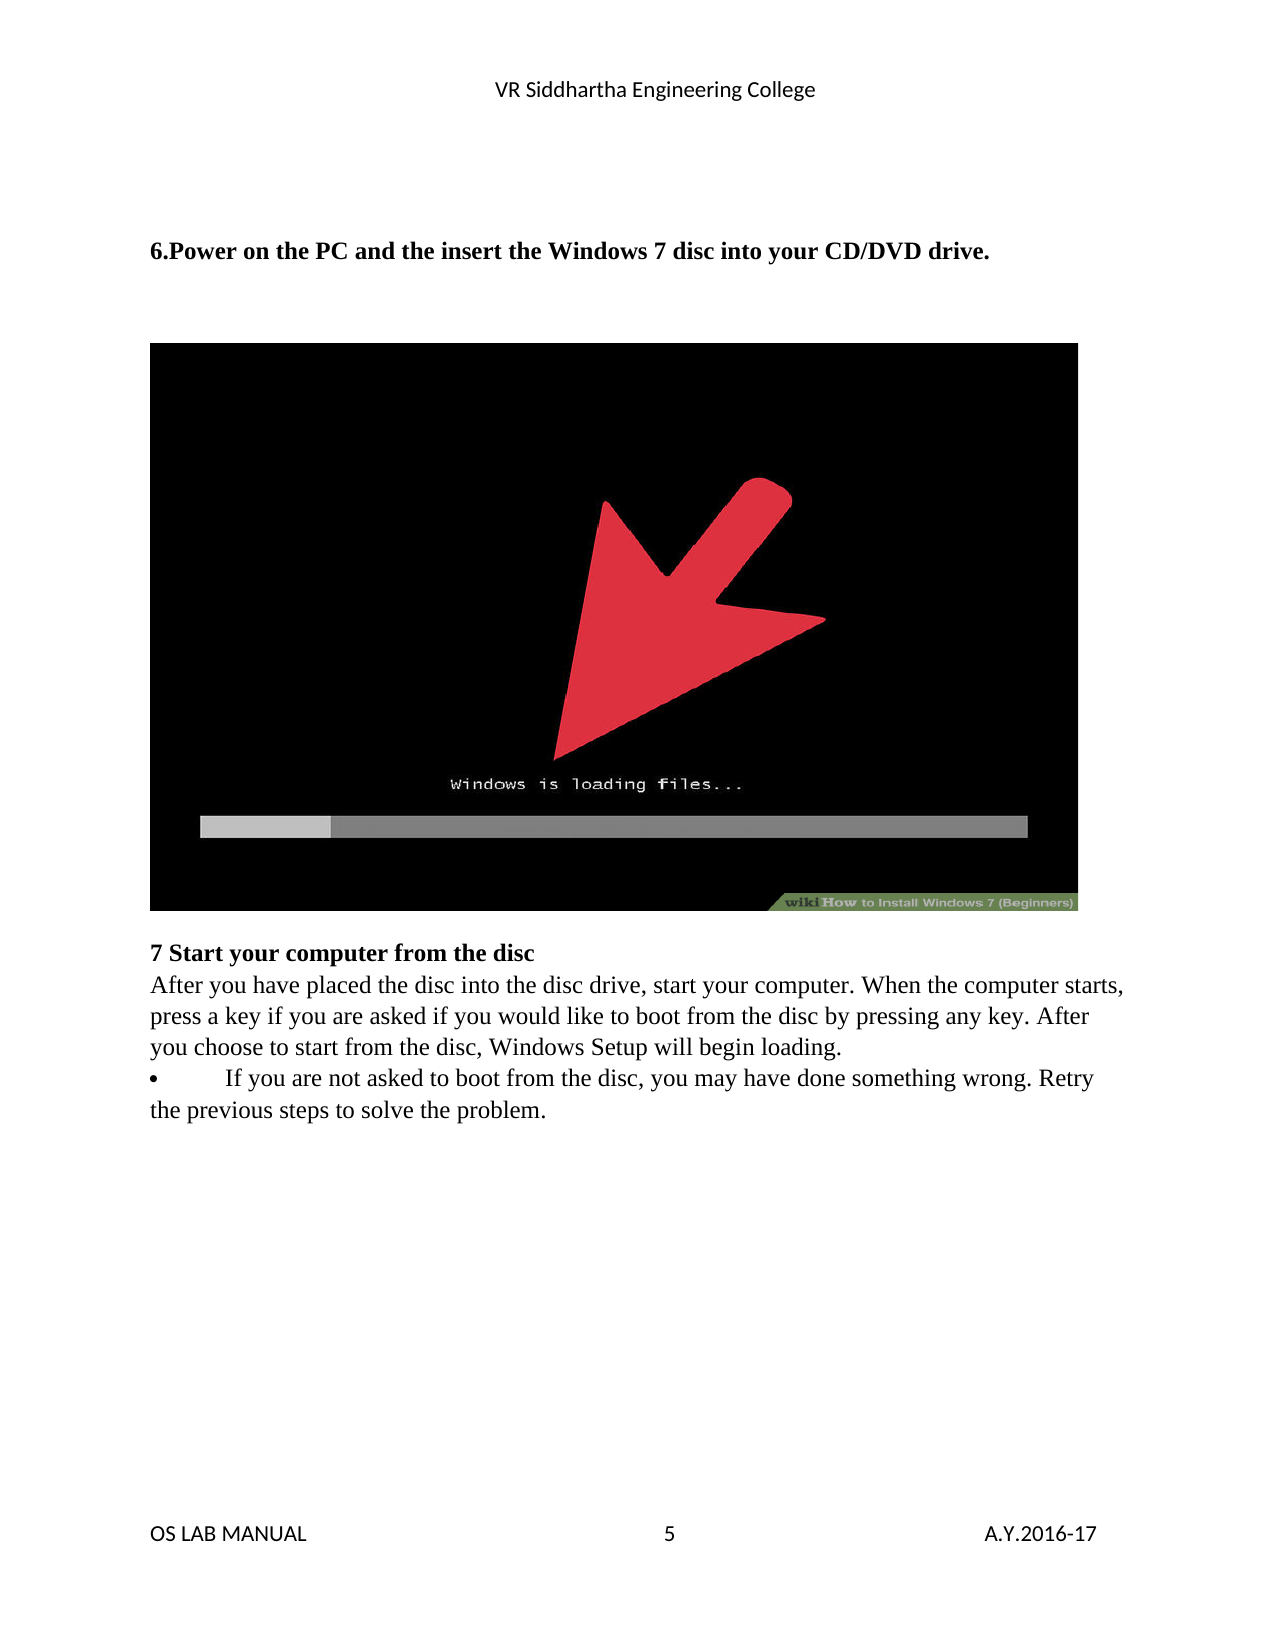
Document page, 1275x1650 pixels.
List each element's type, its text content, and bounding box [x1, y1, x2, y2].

text After you have placed the disc into the disc drive, start your computer. When the computer starts, press a key if you are asked if you would like to boot from the disc by pressing any key. After you choose to start from the disc, Windows Setup will begin loading. [150, 967, 1125, 1061]
text 7 Start your computer from the disc [150, 936, 1125, 967]
text 6.Power on the PC and the insert the Windows 7 disc into your CD/DVD drive. [150, 236, 1125, 265]
picture [150, 343, 1079, 911]
list If you are not asked to boot from the disc, you may have done something wrong. Retry the previous steps to solve the problem. [150, 1061, 1125, 1123]
